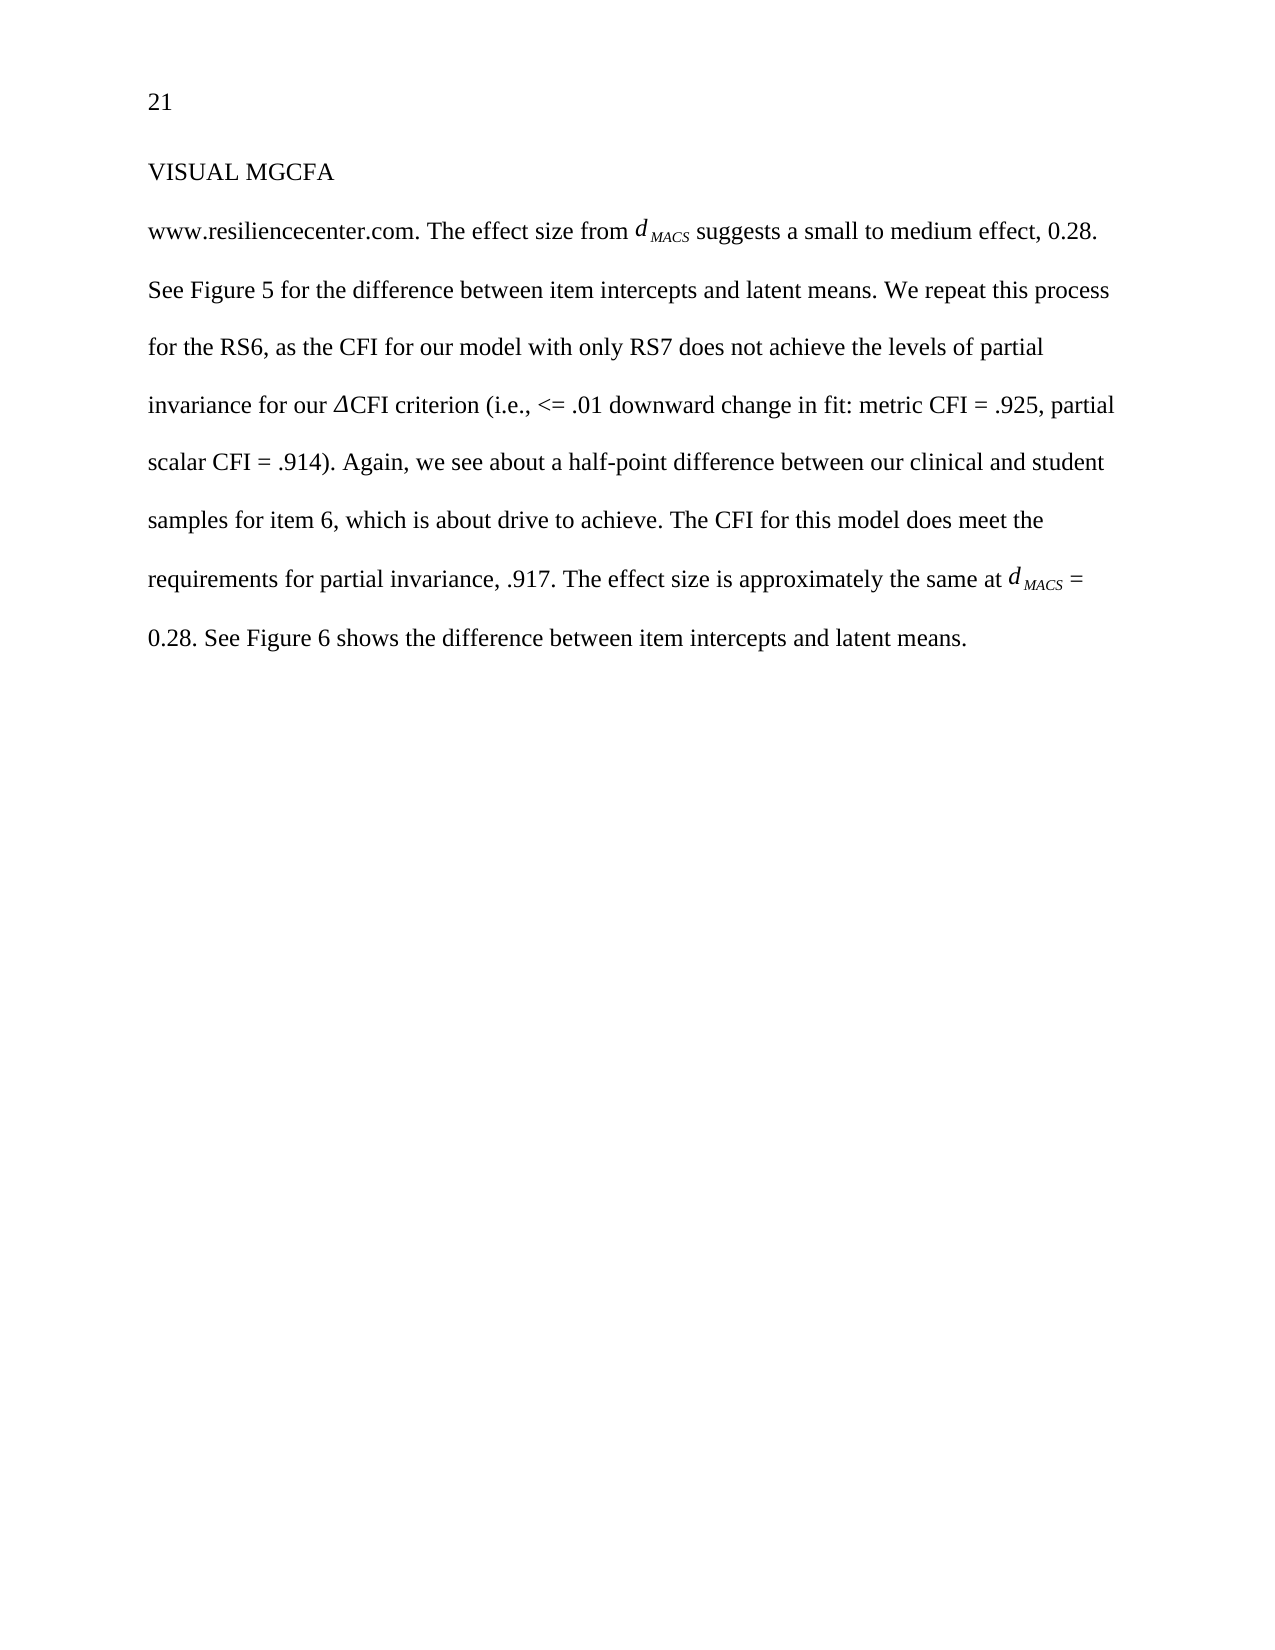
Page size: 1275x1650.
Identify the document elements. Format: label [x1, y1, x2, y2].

text [148, 215, 1127, 651]
